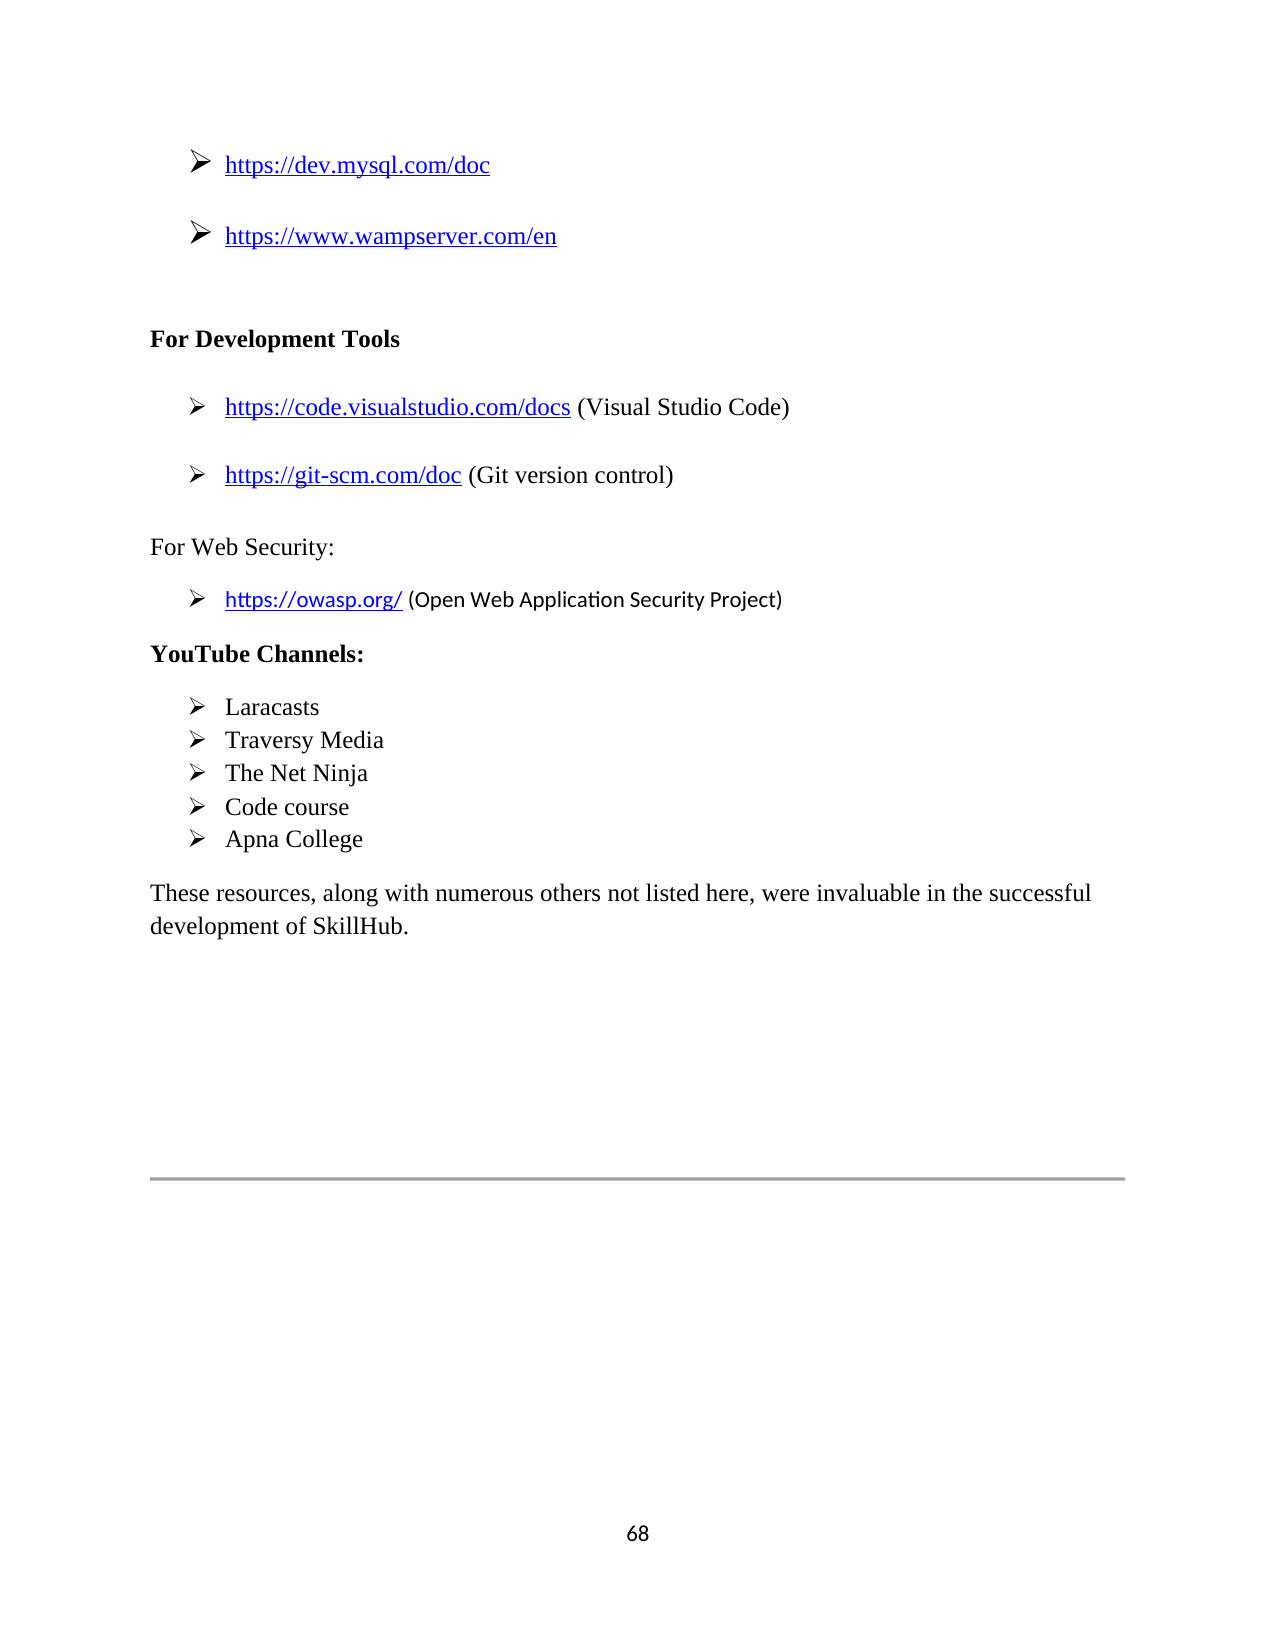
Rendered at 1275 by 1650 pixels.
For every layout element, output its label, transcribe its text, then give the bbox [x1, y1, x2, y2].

list Laracasts [187, 692, 1125, 721]
list The Net Ninja [187, 758, 1125, 787]
list Code course [187, 792, 1125, 820]
list https://code.visualstudio.com/docs (Visual Studio Code) [187, 392, 1125, 421]
text For Web Security: [150, 532, 1125, 561]
list Traversy Media [187, 726, 1125, 754]
list https://owasp.org/ (Open Web Application Security Project) [187, 586, 1125, 614]
text For Development Tools [150, 324, 1125, 352]
list https://git-scm.com/doc (Git version control) [187, 460, 1125, 489]
text These resources, along with numerous others not listed here, were invaluable in the successful development of SkillHub. [150, 878, 1125, 940]
list https://dev.mysql.com/doc [187, 150, 1125, 181]
text YouTube Channels: [150, 639, 1125, 667]
list Apna College [187, 824, 1125, 853]
list https://www.wampserver.com/en [187, 221, 1125, 251]
